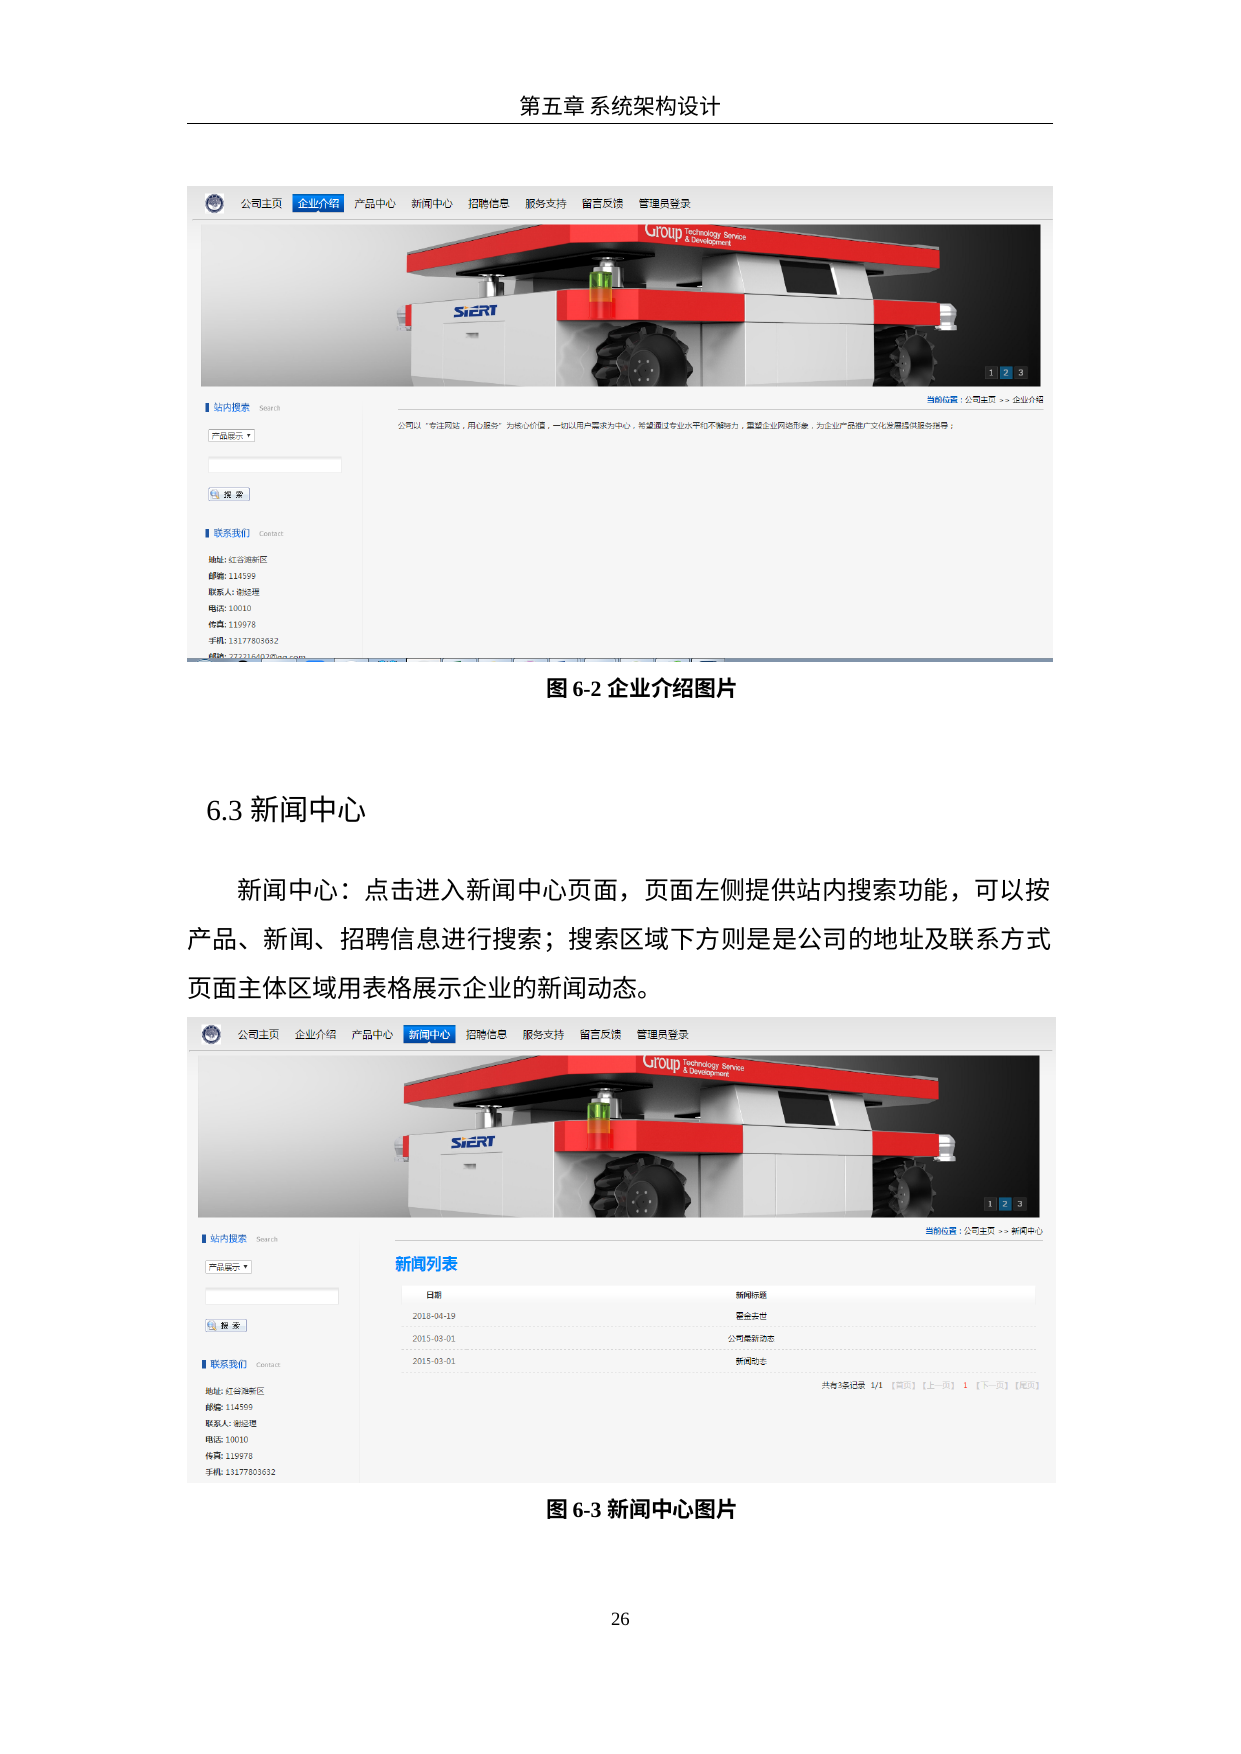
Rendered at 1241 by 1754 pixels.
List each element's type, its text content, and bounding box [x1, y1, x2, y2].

text 新闻中心：点击进入新闻中心页面，页面左侧提供站内搜索功能，可以按产品、新闻、招聘信息进行搜索；搜索区域下方则是是公司的地址及联系方式。页面主体区域用表格展示企业的新闻动态。 [187, 871, 1053, 1005]
text 图6-3 新闻中心图片 [187, 1492, 1053, 1523]
picture [187, 186, 1053, 662]
subtitle 6.3 新闻中心 [206, 787, 1053, 829]
text 图6-2 企业介绍图片 [187, 671, 1053, 703]
picture [187, 1017, 1056, 1483]
